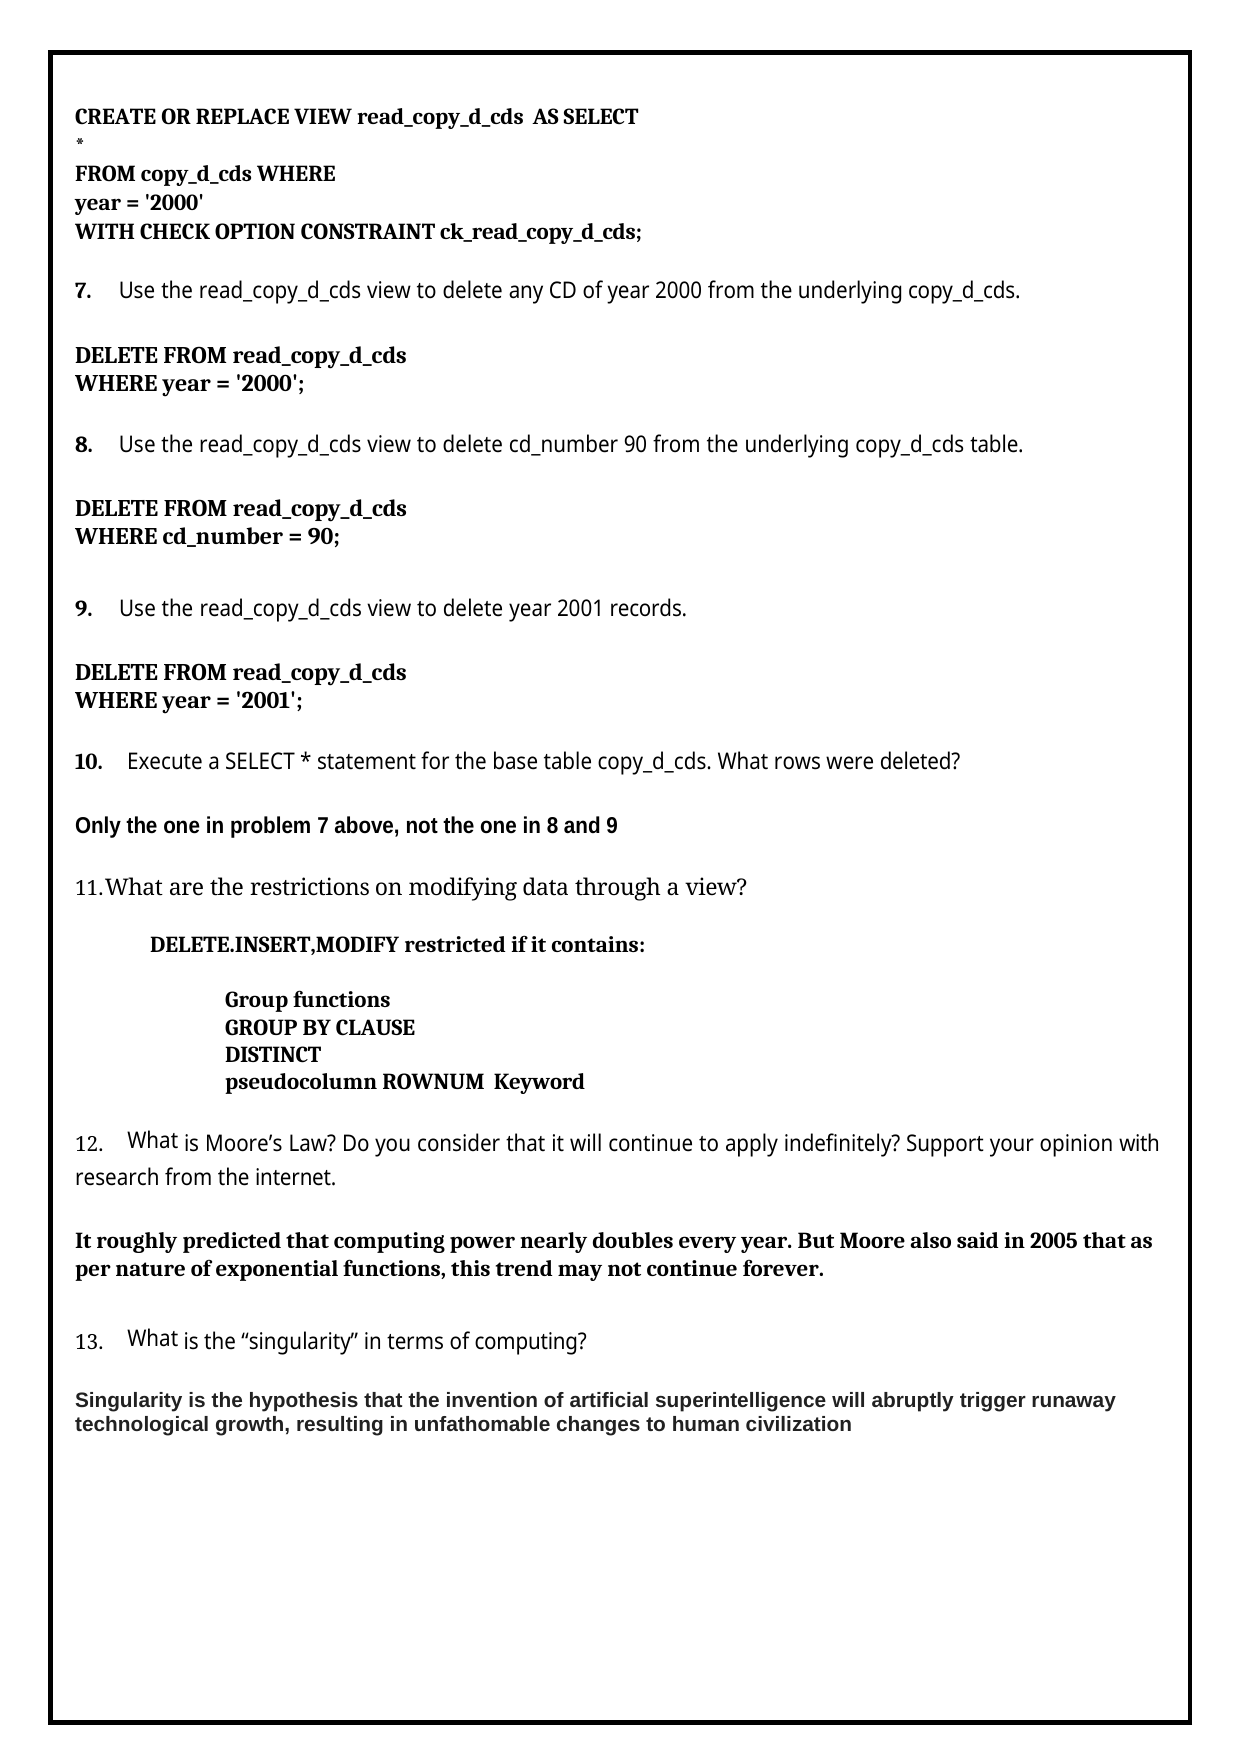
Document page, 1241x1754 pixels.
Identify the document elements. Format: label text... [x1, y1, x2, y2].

text GROUP BY CLAUSE DISTINCT [225, 1014, 468, 1068]
list What is the “singularity” in terms of computing? [75, 1322, 1188, 1356]
text FROM copy_d_cds WHERE year = '2000' [75, 161, 336, 216]
text DELETE FROM read_copy_d_cds WHERE cd_number = 90; [75, 495, 468, 551]
text WITH CHECK OPTION CONSTRAINT ck_read_copy_d_cds; [75, 218, 1188, 244]
list What is Moore’s Law? Do you consider that it will continue to apply indefinitely? Support your opinion with [75, 1124, 1188, 1158]
text Only the one in problem 7 above, not the one in 8 and 9 [75, 812, 1188, 838]
text It roughly predicted that computing power nearly doubles every year. But Moore also said in 2005 that as per nature of exponential functions, this trend may not continue forever. [75, 1228, 1164, 1282]
text CREATE OR REPLACE VIEW read_copy_d_cds AS SELECT * [75, 104, 647, 159]
list Use the read_copy_d_cds view to delete year 2001 records. [75, 592, 1188, 623]
text DELETE FROM read_copy_d_cds WHERE year = '2001'; [75, 659, 468, 715]
list Use the read_copy_d_cds view to delete any CD of year 2000 from the underlying copy_d_cds. [75, 274, 1188, 306]
text DELETE FROM read_copy_d_cds WHERE year = '2000'; [75, 342, 468, 398]
text pseudocolumn ROWNUM Keyword [225, 1069, 1188, 1095]
text DELETE.INSERT,MODIFY restricted if it contains: Group functions [150, 903, 700, 1013]
text research from the internet. [75, 1161, 1188, 1192]
list Use the read_copy_d_cds view to delete cd_number 90 from the underlying copy_d_cds table. [75, 428, 1188, 459]
list Execute a SELECT * statement for the base table copy_d_cds. What rows were deleted? [75, 745, 1188, 776]
text Singularity is the hypothesis that the invention of artificial superintelligence will abruptly trigger runaway technological growth, resulting in unfathomable changes to human civilization [75, 1388, 1188, 1436]
list What are the restrictions on modifying data through a view? [75, 871, 1188, 902]
